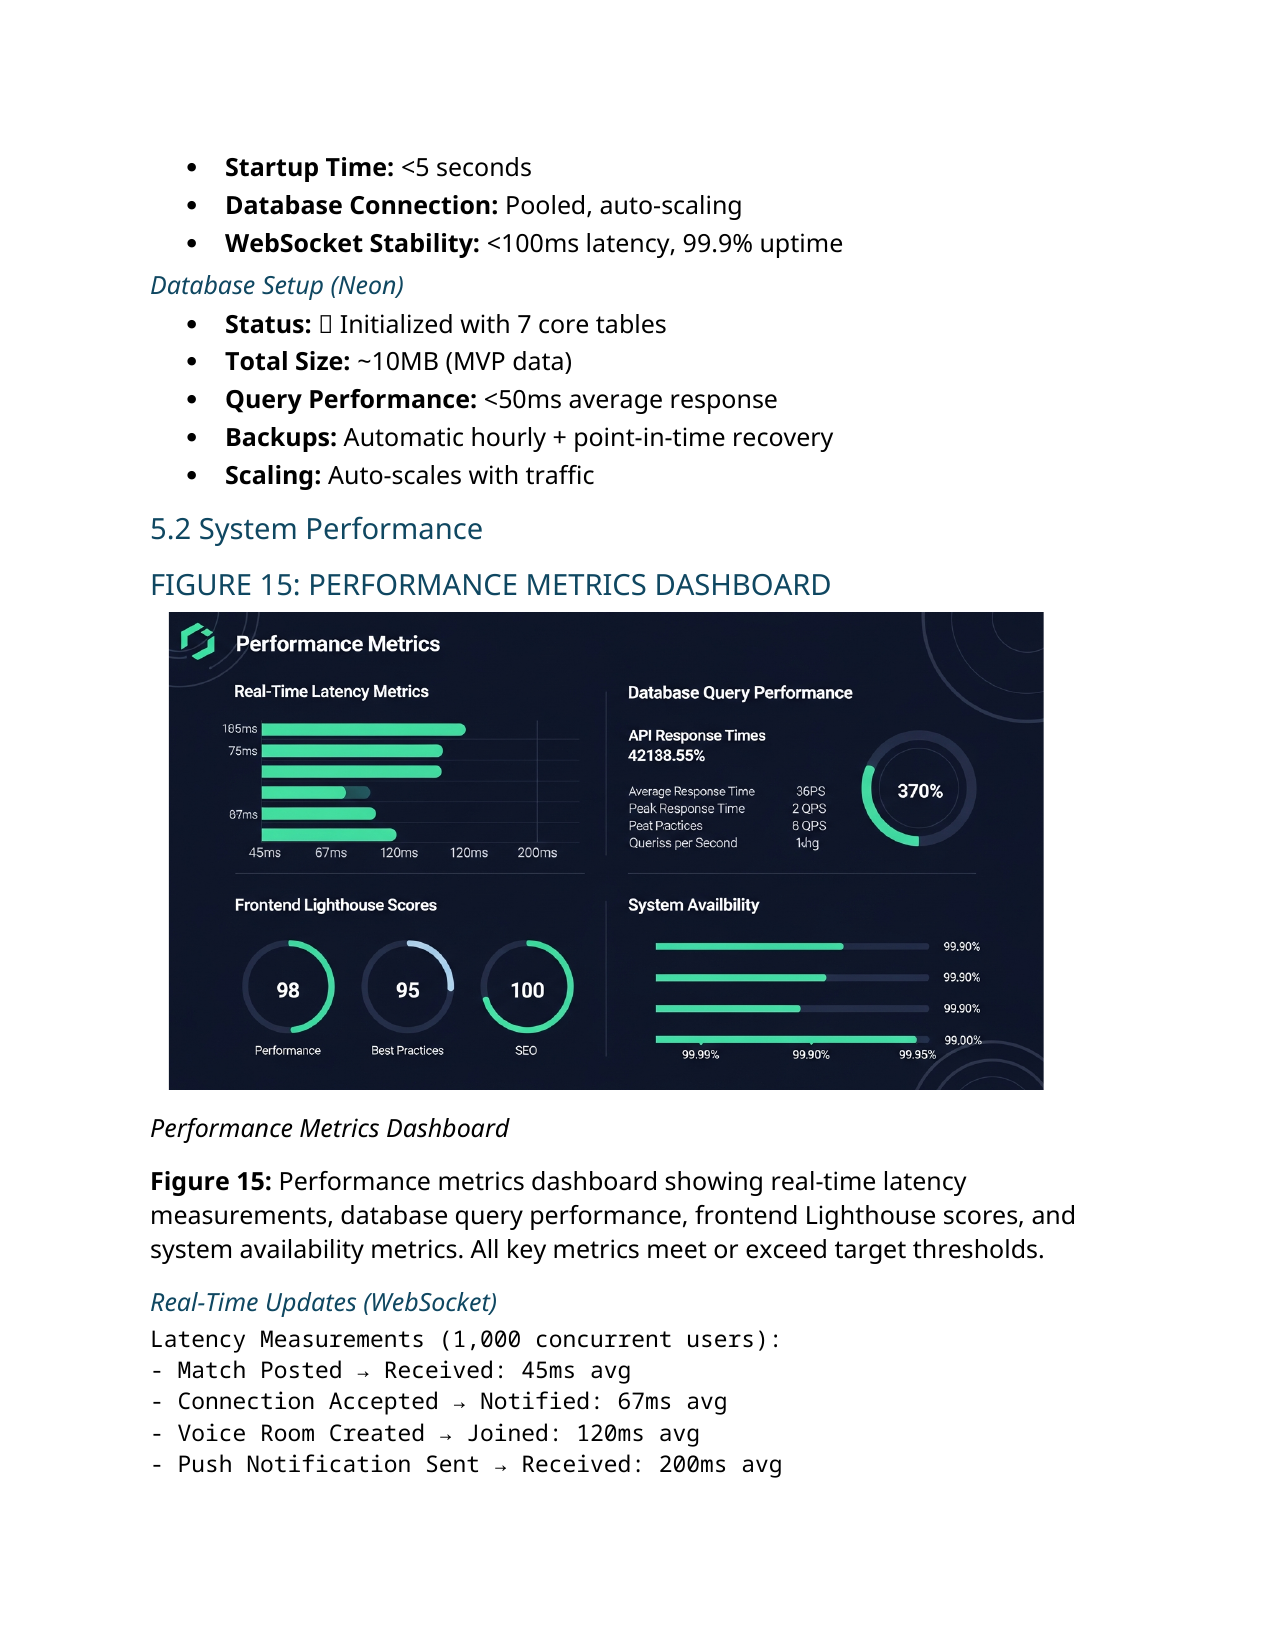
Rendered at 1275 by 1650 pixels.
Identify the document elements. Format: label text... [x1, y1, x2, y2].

text Figure 15: Performance metrics dashboard showing real-time latency measurements, database query performance, frontend Lighthouse scores, and system availability metrics. All key metrics meet or exceed target thresholds. [150, 1163, 1125, 1266]
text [150, 1323, 1125, 1479]
list Query Performance: <50ms average response [187, 382, 1125, 416]
picture [168, 612, 1044, 1090]
subtitle Database Setup (Neon) [150, 268, 1125, 302]
subtitle 5.2 System Performance [150, 508, 1125, 548]
subtitle FIGURE 15: PERFORMANCE METRICS DASHBOARD [150, 564, 1125, 604]
list Status: ✅ Initialized with 7 core tables [187, 306, 1125, 340]
list Scaling: Auto-scales with traffic [187, 457, 1125, 492]
list WebSocket Stability: <100ms latency, 99.9% uptime [187, 226, 1125, 260]
list Total Size: ~10MB (MVP data) [187, 344, 1125, 378]
subtitle Real-Time Updates (WebSocket) [150, 1284, 1125, 1318]
list Backups: Automatic hourly + point-in-time recovery [187, 420, 1125, 454]
list Database Connection: Pooled, auto-scaling [187, 188, 1125, 222]
text Performance Metrics Dashboard [150, 1111, 1125, 1145]
list Startup Time: <5 seconds [187, 150, 1125, 184]
